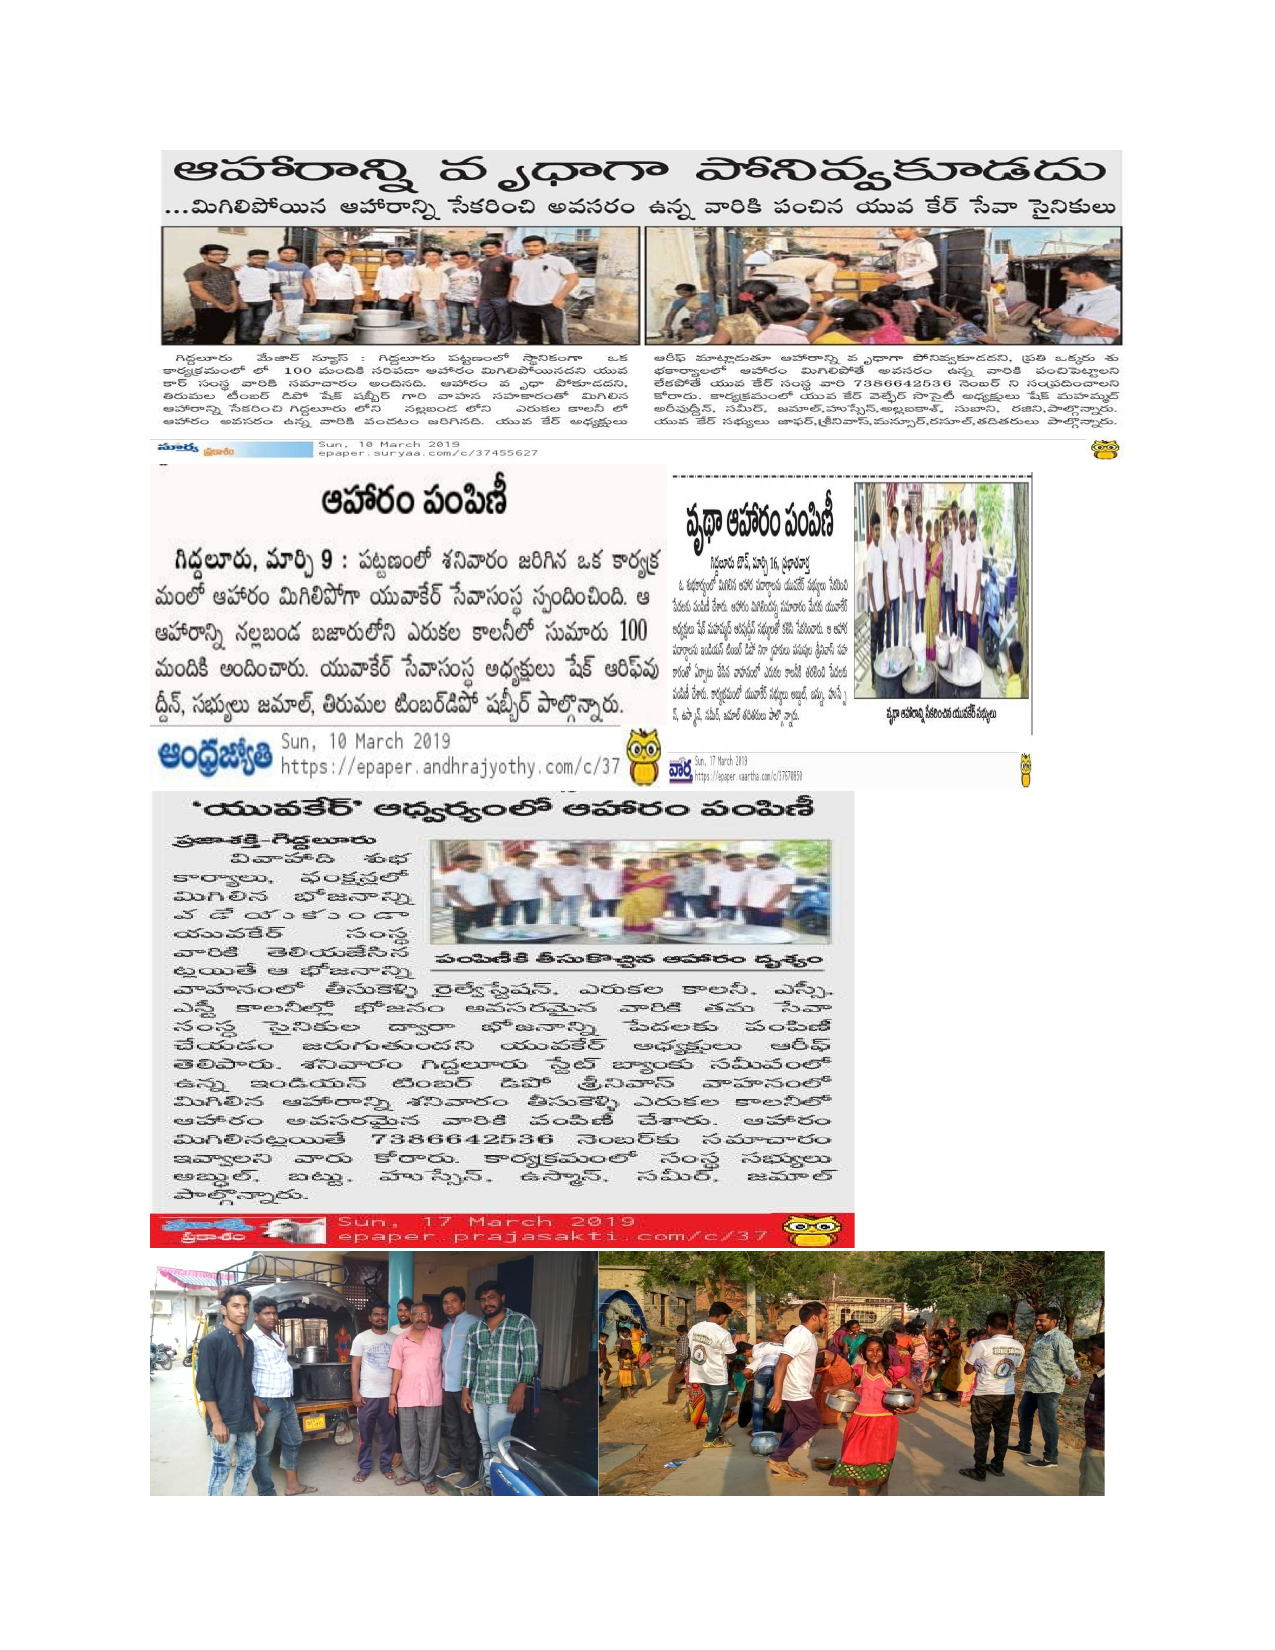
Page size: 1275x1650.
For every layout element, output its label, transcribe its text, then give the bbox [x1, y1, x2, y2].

picture [150, 1251, 1105, 1496]
picture [150, 150, 1125, 460]
picture [150, 791, 855, 1248]
picture [150, 464, 1033, 788]
